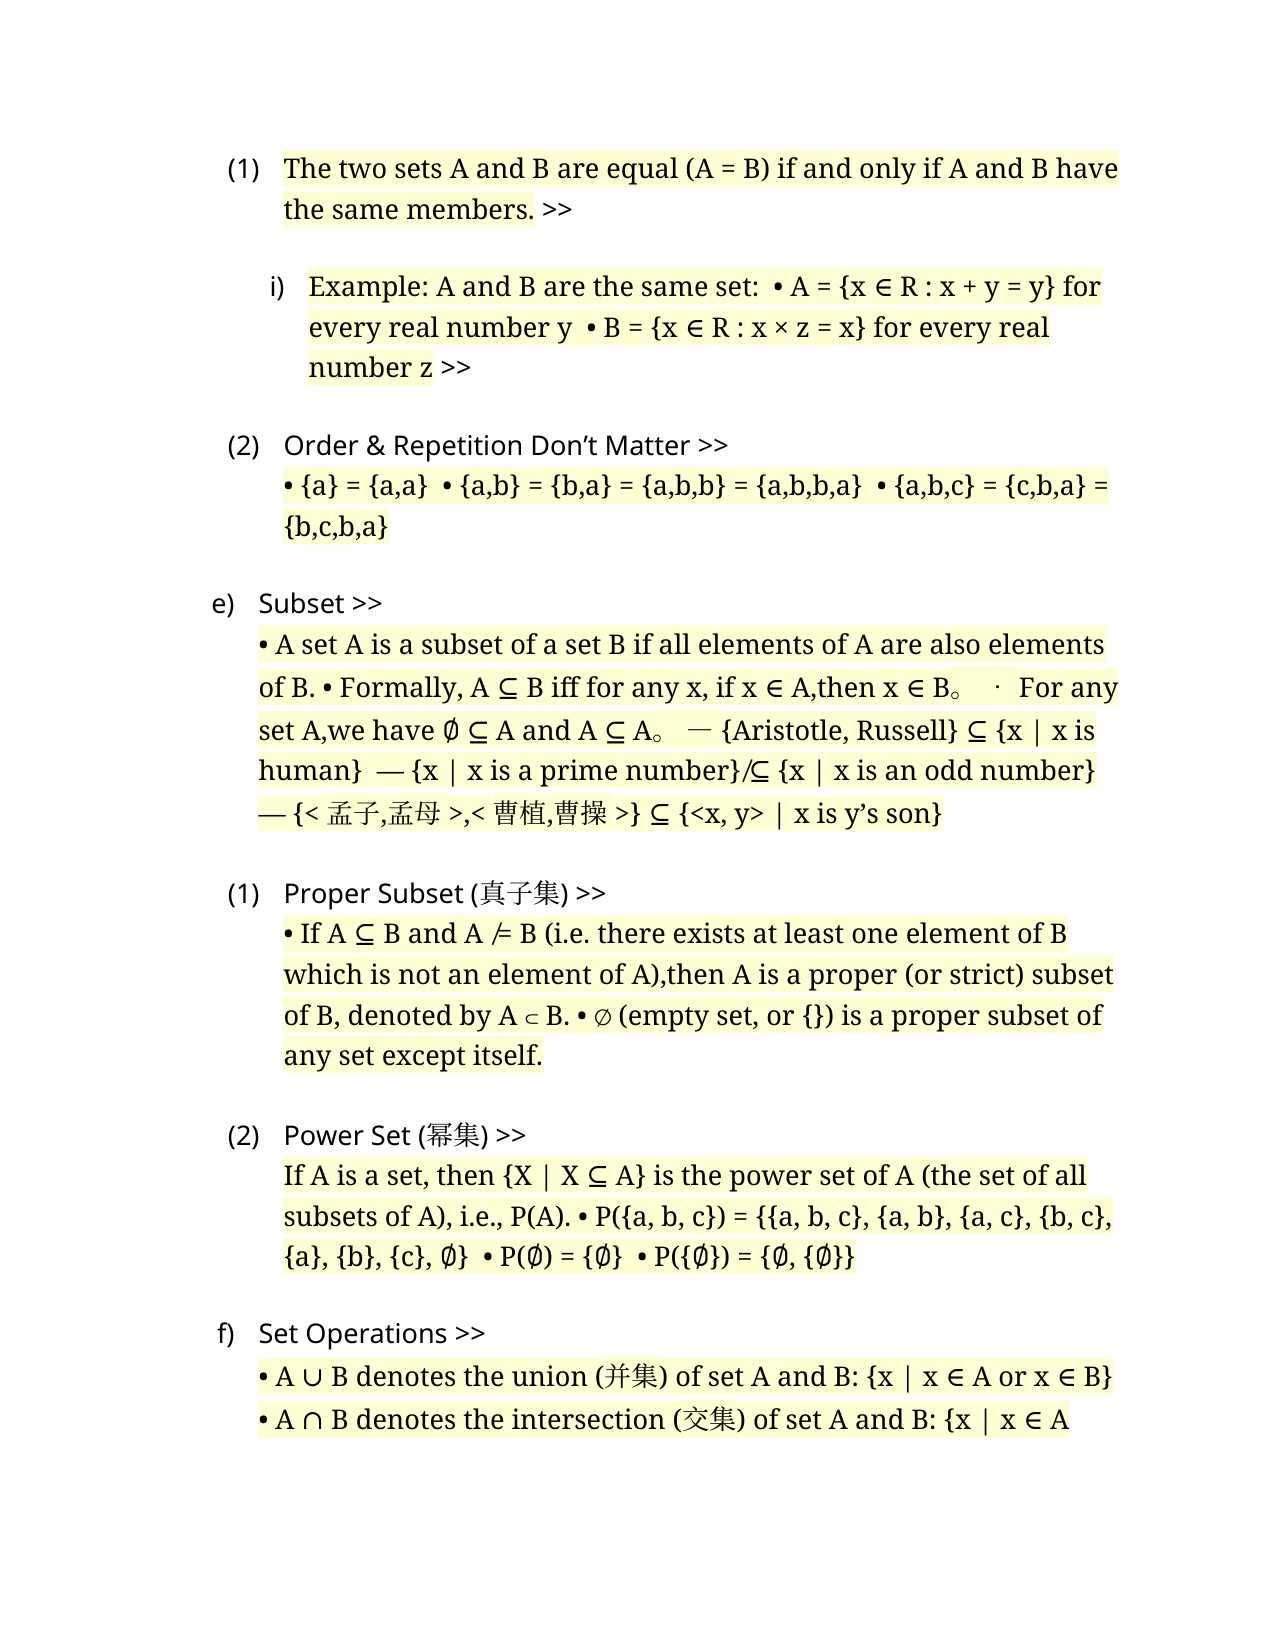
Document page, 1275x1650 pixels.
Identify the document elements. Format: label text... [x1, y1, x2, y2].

subtitle Power Set (幂集) >> If A is a set, then {X | X ⊆ A} is the power set of A (the set of all subsets of A), i.e., P(A). • P({a, b, c}) = {{a, b, c}, {a, b}, {a, c}, {b, c}, {a}, {b}, {c}, ∅} • P(∅) = {∅} • P({∅}) = {∅, {∅}} [259, 1114, 1125, 1274]
subtitle The two sets A and B are equal (A = B) if and only if A and B have the same members. >> [259, 150, 1125, 227]
subtitle Subset >> • A set A is a subset of a set B if all elements of A are also elements of B. • Formally, A ⊆ B iff for any x, if x ∈ A,then x ∈ B。 • For any set A,we have ∅ ⊆ A and A ⊆ A。 — {Aristotle, Russell} ⊆ {x | x is human} — {x | x is a prime number} ̸⊆ {x | x is an odd number} — {< 孟子,孟母 >,< 曹植,曹操 >} ⊆ {<x, y> | x is y’s son} [234, 585, 1125, 831]
subtitle Order & Repetition Don’t Matter >> • {a} = {a,a} • {a,b} = {b,a} = {a,b,b} = {a,b,b,a} • {a,b,c} = {c,b,a} = {b,c,b,a} [259, 426, 1125, 544]
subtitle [234, 1315, 1125, 1438]
subtitle Proper Subset (真子集) >> • If A ⊆ B and A ̸= B (i.e. there exists at least one element of B which is not an element of A),then A is a proper (or strict) subset of B, denoted by A ⊂ B. • ∅ (empty set, or {}) is a proper subset of any set except itself. [259, 872, 1125, 1073]
subtitle Example: A and B are the same set: • A = {x ∈ R : x + y = y} for every real number y • B = {x ∈ R : x × z = x} for every real number z >> [284, 268, 1125, 386]
